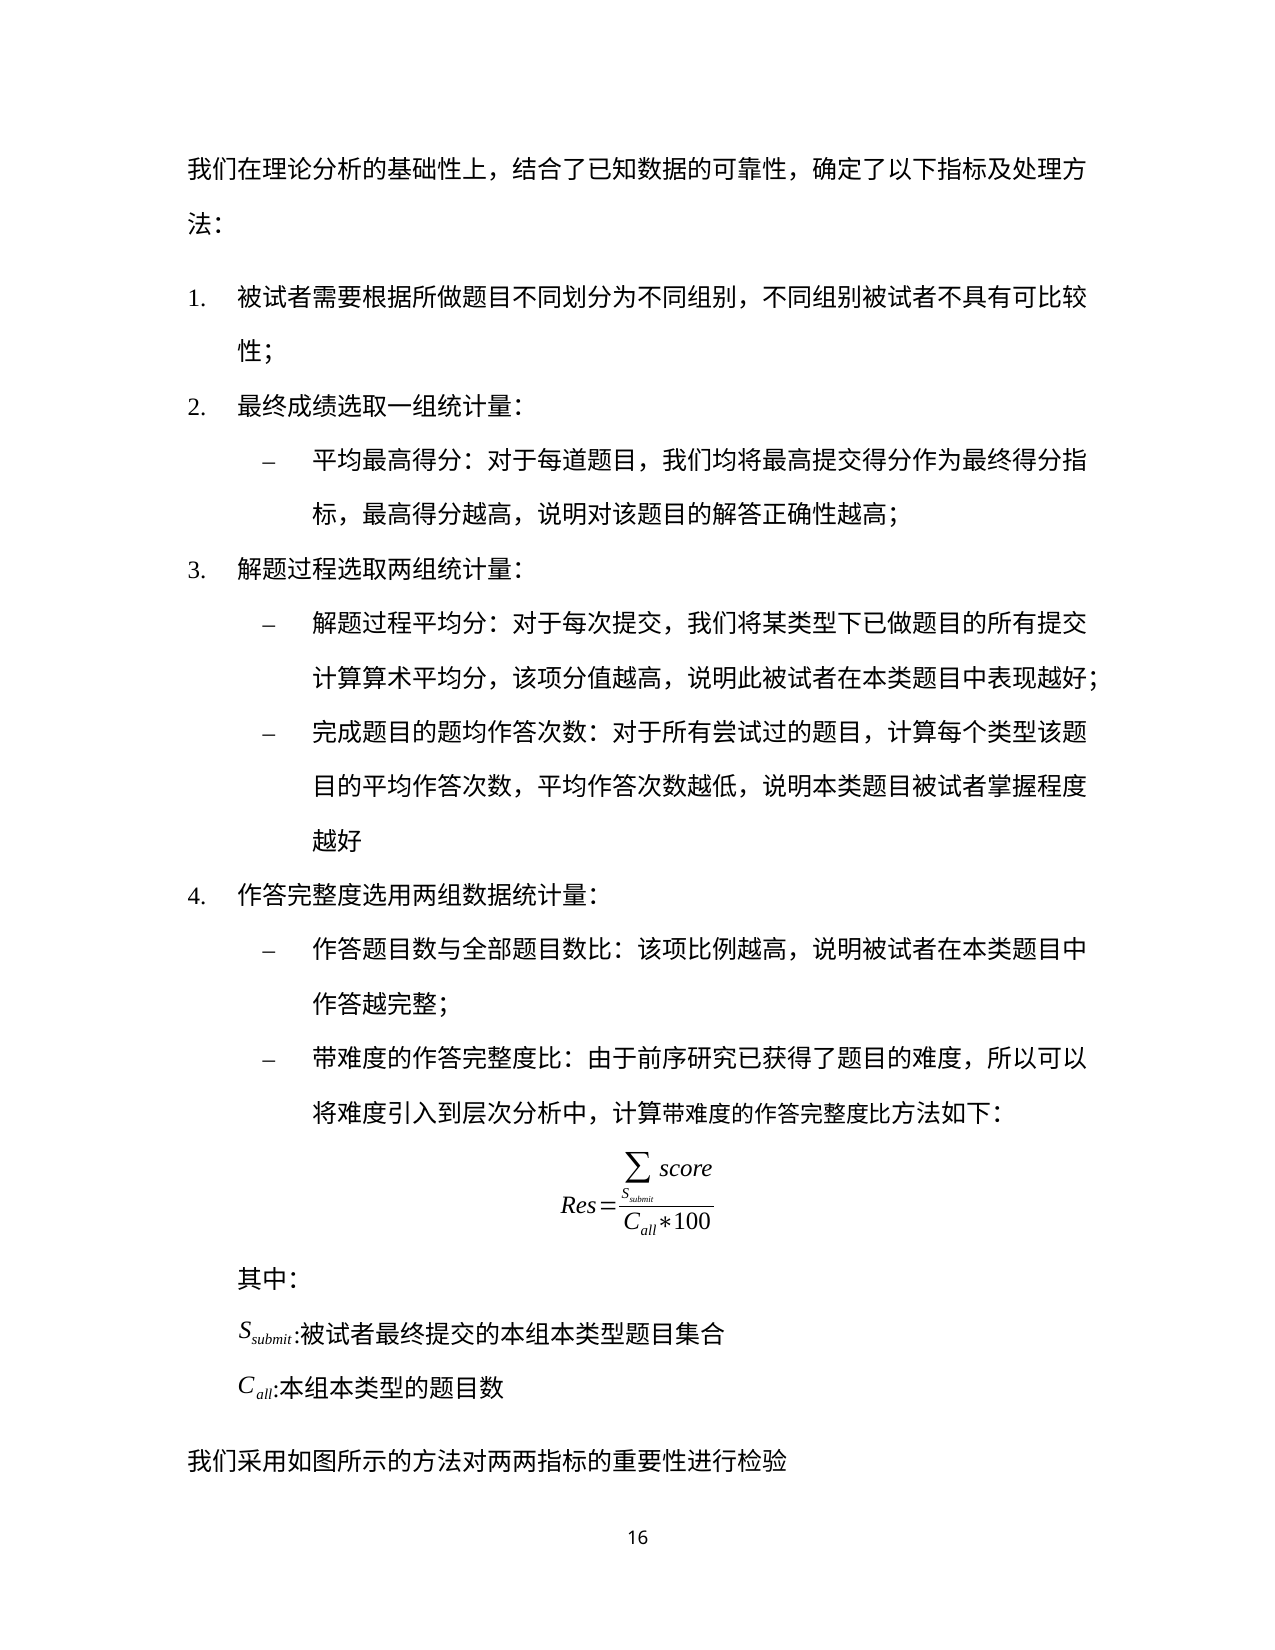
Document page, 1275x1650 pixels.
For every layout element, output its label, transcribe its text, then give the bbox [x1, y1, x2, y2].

list 带难度的作答完整度比：由于前序研究已获得了题目的难度，所以可以将难度引入到层次分析中，计算带难度的作答完整度比方法如下： [262, 1039, 1087, 1129]
list 其中： [187, 1260, 1087, 1296]
list 解题过程选取两组统计量： [187, 549, 1087, 586]
text 我们采用如图所示的方法对两两指标的重要性进行检验 [187, 1442, 1087, 1478]
list 作答题目数与全部题目数比：该项比例越高，说明被试者在本类题目中作答越完整； [262, 930, 1087, 1021]
list 平均最高得分：对于每道题目，我们均将最高提交得分作为最终得分指标，最高得分越高，说明对该题目的解答正确性越高； [262, 441, 1087, 531]
text 我们在理论分析的基础性上，结合了已知数据的可靠性，确定了以下指标及处理方法： [187, 150, 1087, 241]
list 作答完整度选用两组数据统计量： [187, 876, 1087, 912]
list 完成题目的题均作答次数：对于所有尝试过的题目，计算每个类型该题目的平均作答次数，平均作答次数越低，说明本类题目被试者掌握程度越好 [262, 712, 1087, 857]
list :被试者最终提交的本组本类型题目集合 :本组本类型的题目数 [187, 1314, 1087, 1405]
list 解题过程平均分：对于每次提交，我们将某类型下已做题目的所有提交计算算术平均分，该项分值越高，说明此被试者在本类题目中表现越好； [262, 604, 1087, 694]
list 最终成绩选取一组统计量： [187, 386, 1087, 422]
list 被试者需要根据所做题目不同划分为不同组别，不同组别被试者不具有可比较性； [187, 277, 1087, 368]
